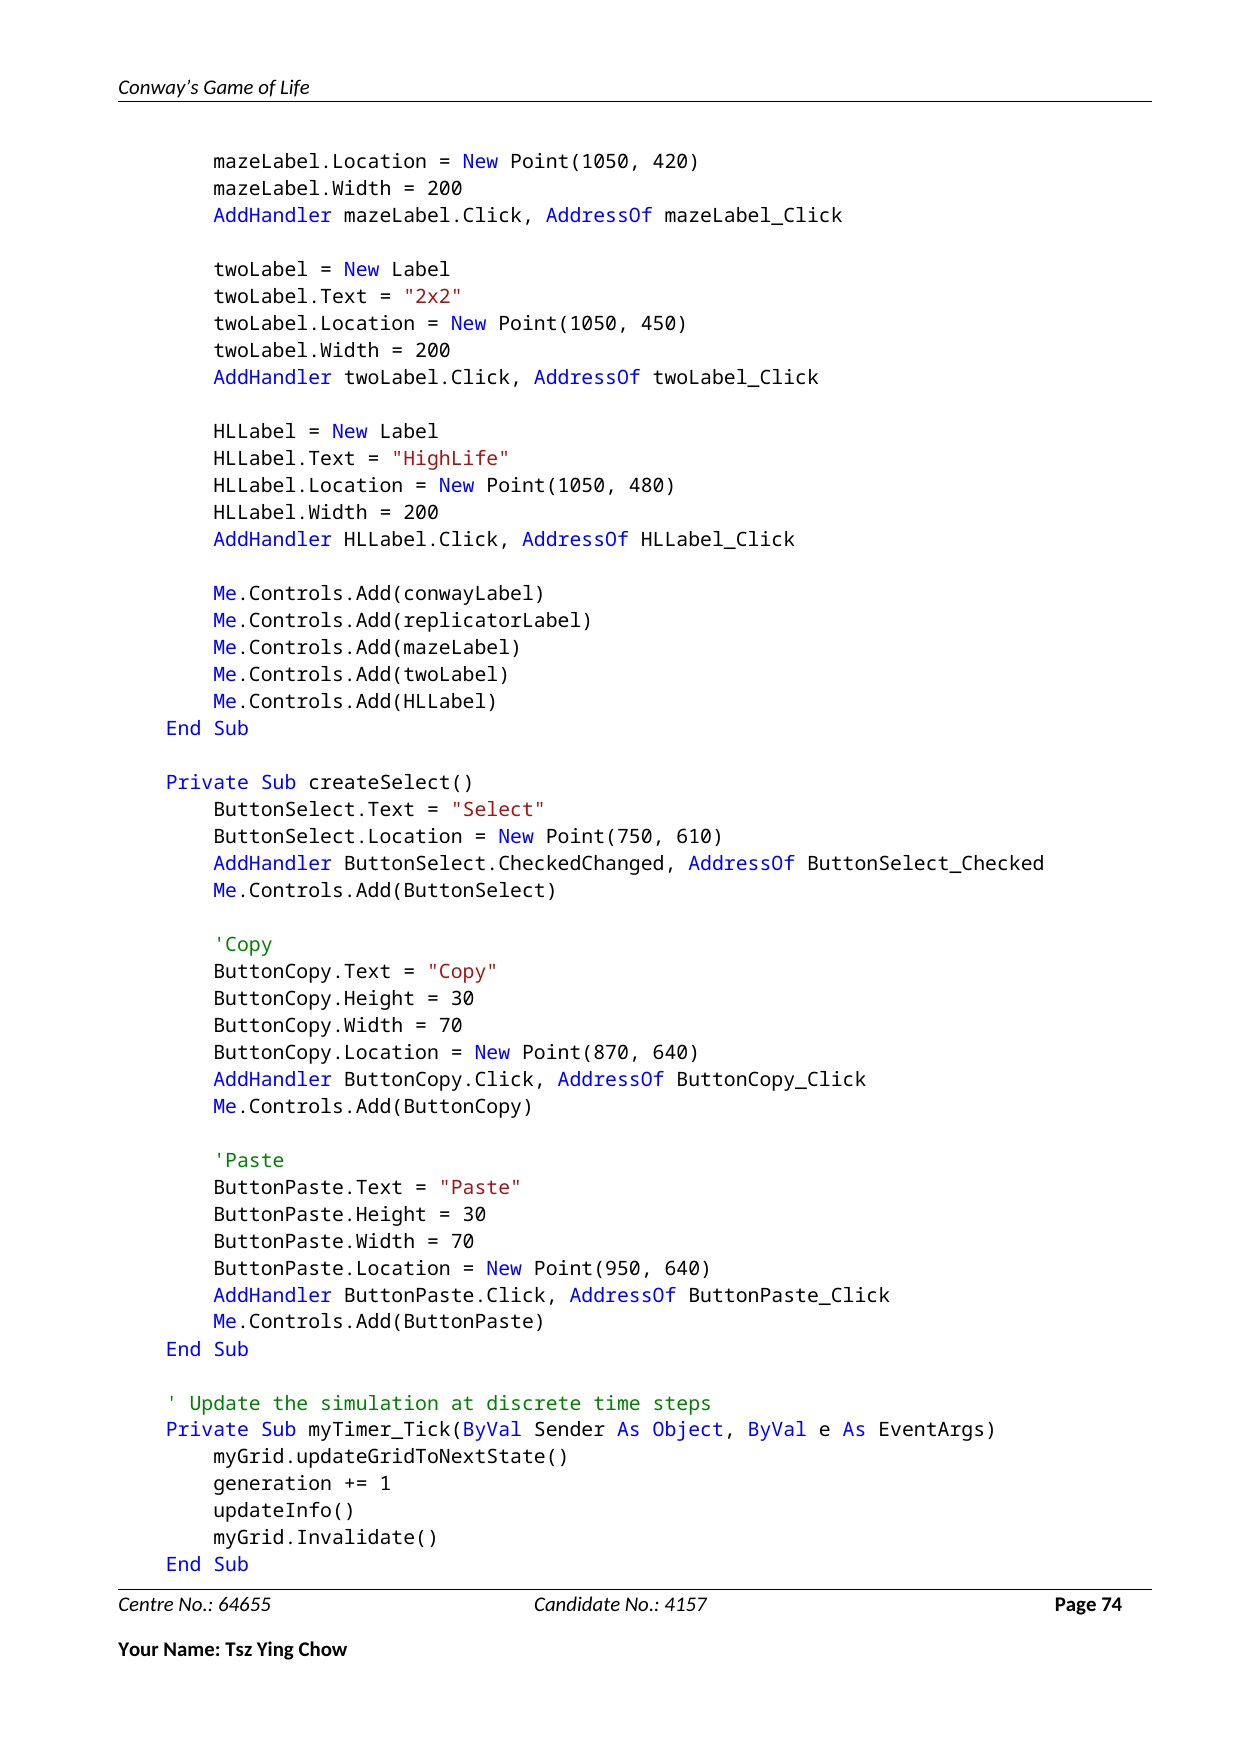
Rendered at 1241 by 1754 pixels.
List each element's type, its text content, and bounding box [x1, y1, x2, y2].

text Me.Controls.Add(conwayLabel) [118, 579, 1152, 606]
text AddHandler twoLabel.Click, AddressOf twoLabel_Click [118, 363, 1152, 391]
text myGrid.updateGridToNextState() [118, 1443, 1152, 1470]
text mazeLabel.Width = 200 [118, 175, 1152, 202]
text AddHandler ButtonPaste.Click, AddressOf ButtonPaste_Click [118, 1281, 1152, 1308]
text 'Paste [118, 1146, 1152, 1173]
text ButtonPaste.Location = New Point(950, 640) [118, 1254, 1152, 1281]
text twoLabel.Width = 200 [118, 337, 1152, 363]
text HLLabel.Width = 200 [118, 498, 1152, 525]
text Me.Controls.Add(replicatorLabel) [118, 606, 1152, 633]
text HLLabel = New Label [118, 417, 1152, 444]
text updateInfo() [118, 1497, 1152, 1524]
text ButtonPaste.Width = 70 [118, 1227, 1152, 1254]
text Me.Controls.Add(ButtonSelect) [118, 876, 1152, 903]
text Me.Controls.Add(ButtonCopy) [118, 1092, 1152, 1119]
text Me.Controls.Add(HLLabel) [118, 687, 1152, 714]
text AddHandler mazeLabel.Click, AddressOf mazeLabel_Click [118, 202, 1152, 229]
text HLLabel.Location = New Point(1050, 480) [118, 471, 1152, 498]
text ButtonPaste.Height = 30 [118, 1200, 1152, 1227]
text ButtonSelect.Location = New Point(750, 610) [118, 822, 1152, 849]
text AddHandler ButtonSelect.CheckedChanged, AddressOf ButtonSelect_Checked [118, 849, 1152, 876]
text ButtonSelect.Text = "Select" [118, 795, 1152, 822]
text mazeLabel.Location = New Point(1050, 420) [118, 148, 1152, 175]
text twoLabel.Text = "2x2" [118, 283, 1152, 309]
text ButtonCopy.Width = 70 [118, 1011, 1152, 1038]
text Me.Controls.Add(mazeLabel) [118, 633, 1152, 660]
text myGrid.Invalidate() [118, 1524, 1152, 1551]
text End Sub [118, 1551, 1152, 1578]
text HLLabel.Text = "HighLife" [118, 444, 1152, 471]
text twoLabel.Location = New Point(1050, 450) [118, 309, 1152, 337]
text ButtonCopy.Text = "Copy" [118, 957, 1152, 984]
text twoLabel = New Label [118, 256, 1152, 283]
text AddHandler HLLabel.Click, AddressOf HLLabel_Click [118, 525, 1152, 552]
text ButtonCopy.Height = 30 [118, 984, 1152, 1011]
text ButtonCopy.Location = New Point(870, 640) [118, 1038, 1152, 1065]
text End Sub [118, 1335, 1152, 1362]
text AddHandler ButtonCopy.Click, AddressOf ButtonCopy_Click [118, 1065, 1152, 1092]
text ' Update the simulation at discrete time steps [118, 1389, 1152, 1416]
text Private Sub myTimer_Tick(ByVal Sender As Object, ByVal e As EventArgs) [118, 1416, 1152, 1443]
text 'Copy [118, 930, 1152, 957]
text Me.Controls.Add(ButtonPaste) [118, 1308, 1152, 1335]
text generation += 1 [118, 1470, 1152, 1497]
text Me.Controls.Add(twoLabel) [118, 660, 1152, 687]
text Private Sub createSelect() [118, 768, 1152, 795]
text End Sub [118, 714, 1152, 741]
text ButtonPaste.Text = "Paste" [118, 1173, 1152, 1200]
